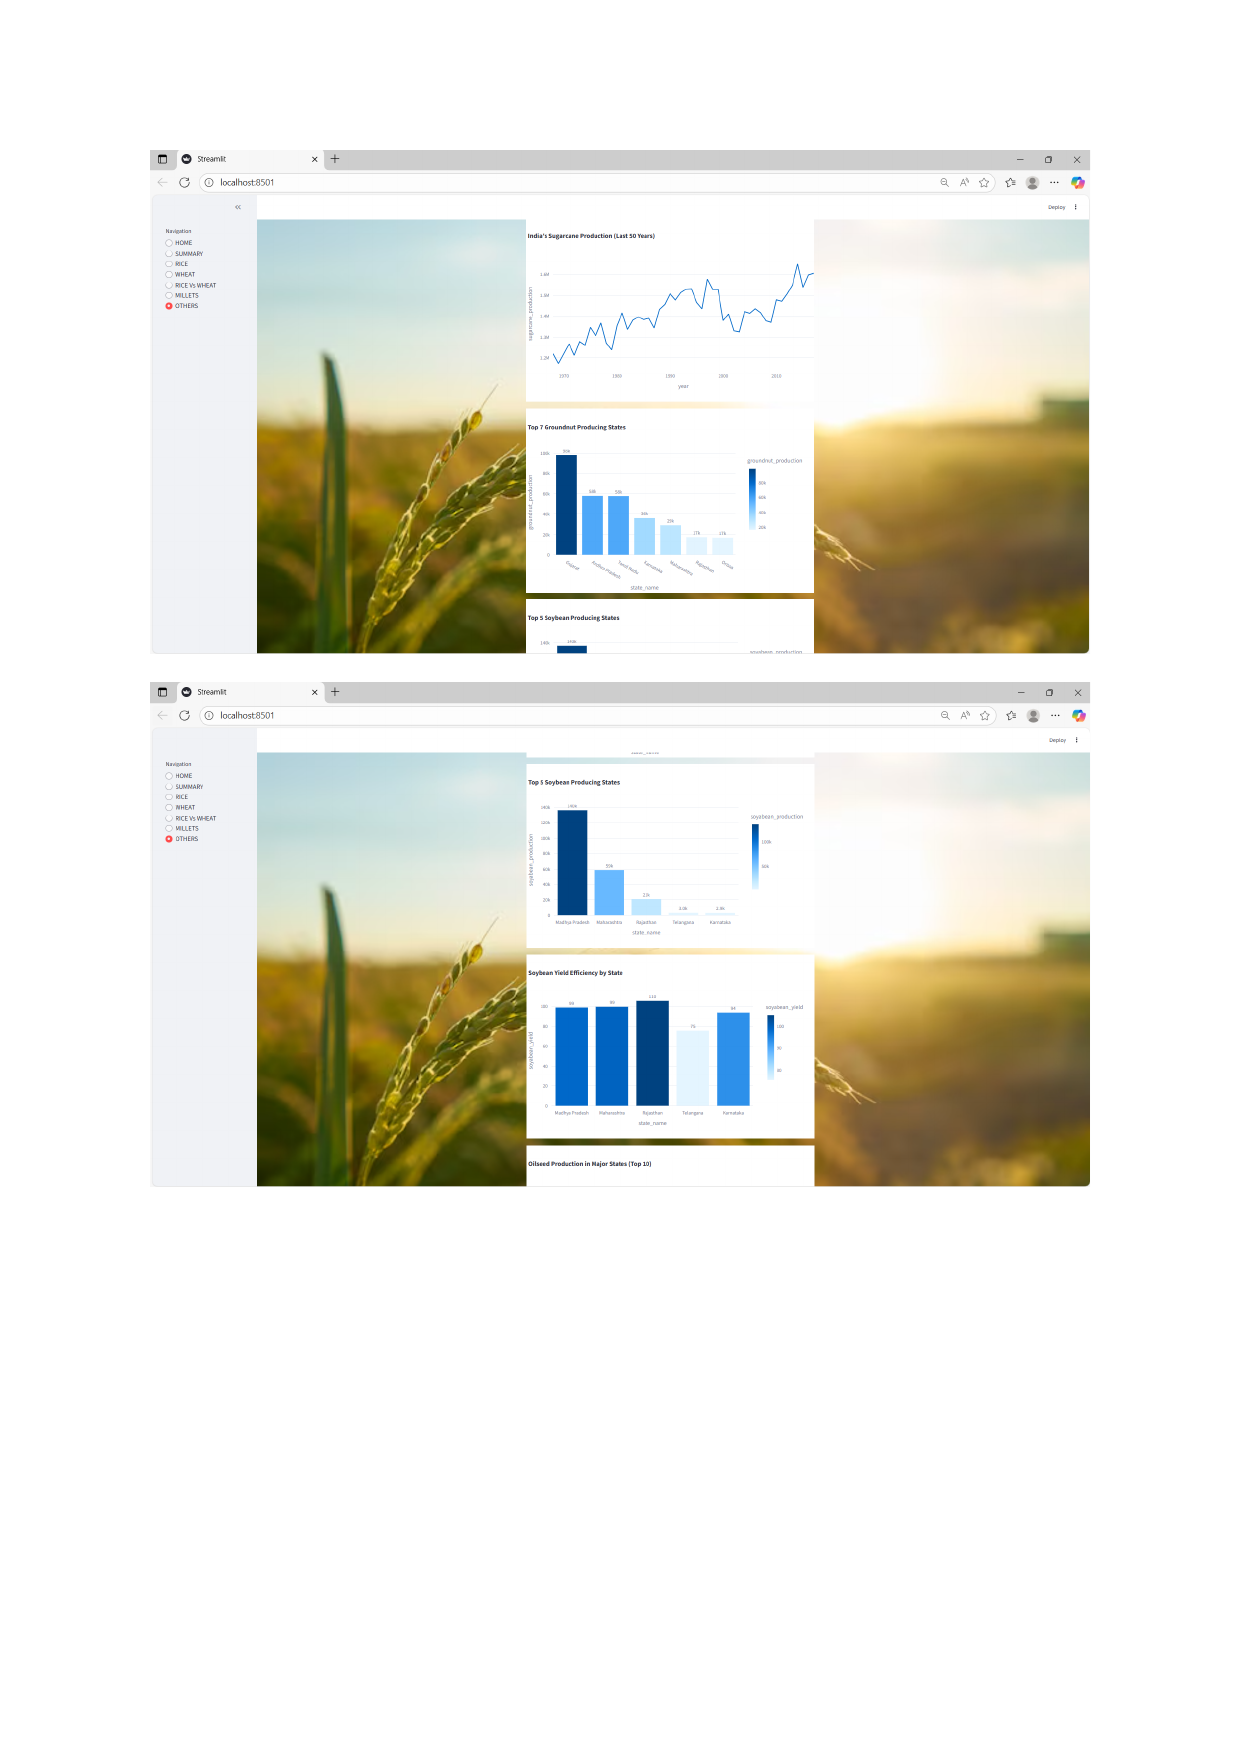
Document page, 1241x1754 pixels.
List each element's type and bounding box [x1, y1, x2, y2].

picture [150, 682, 1091, 1187]
picture [150, 150, 1091, 654]
